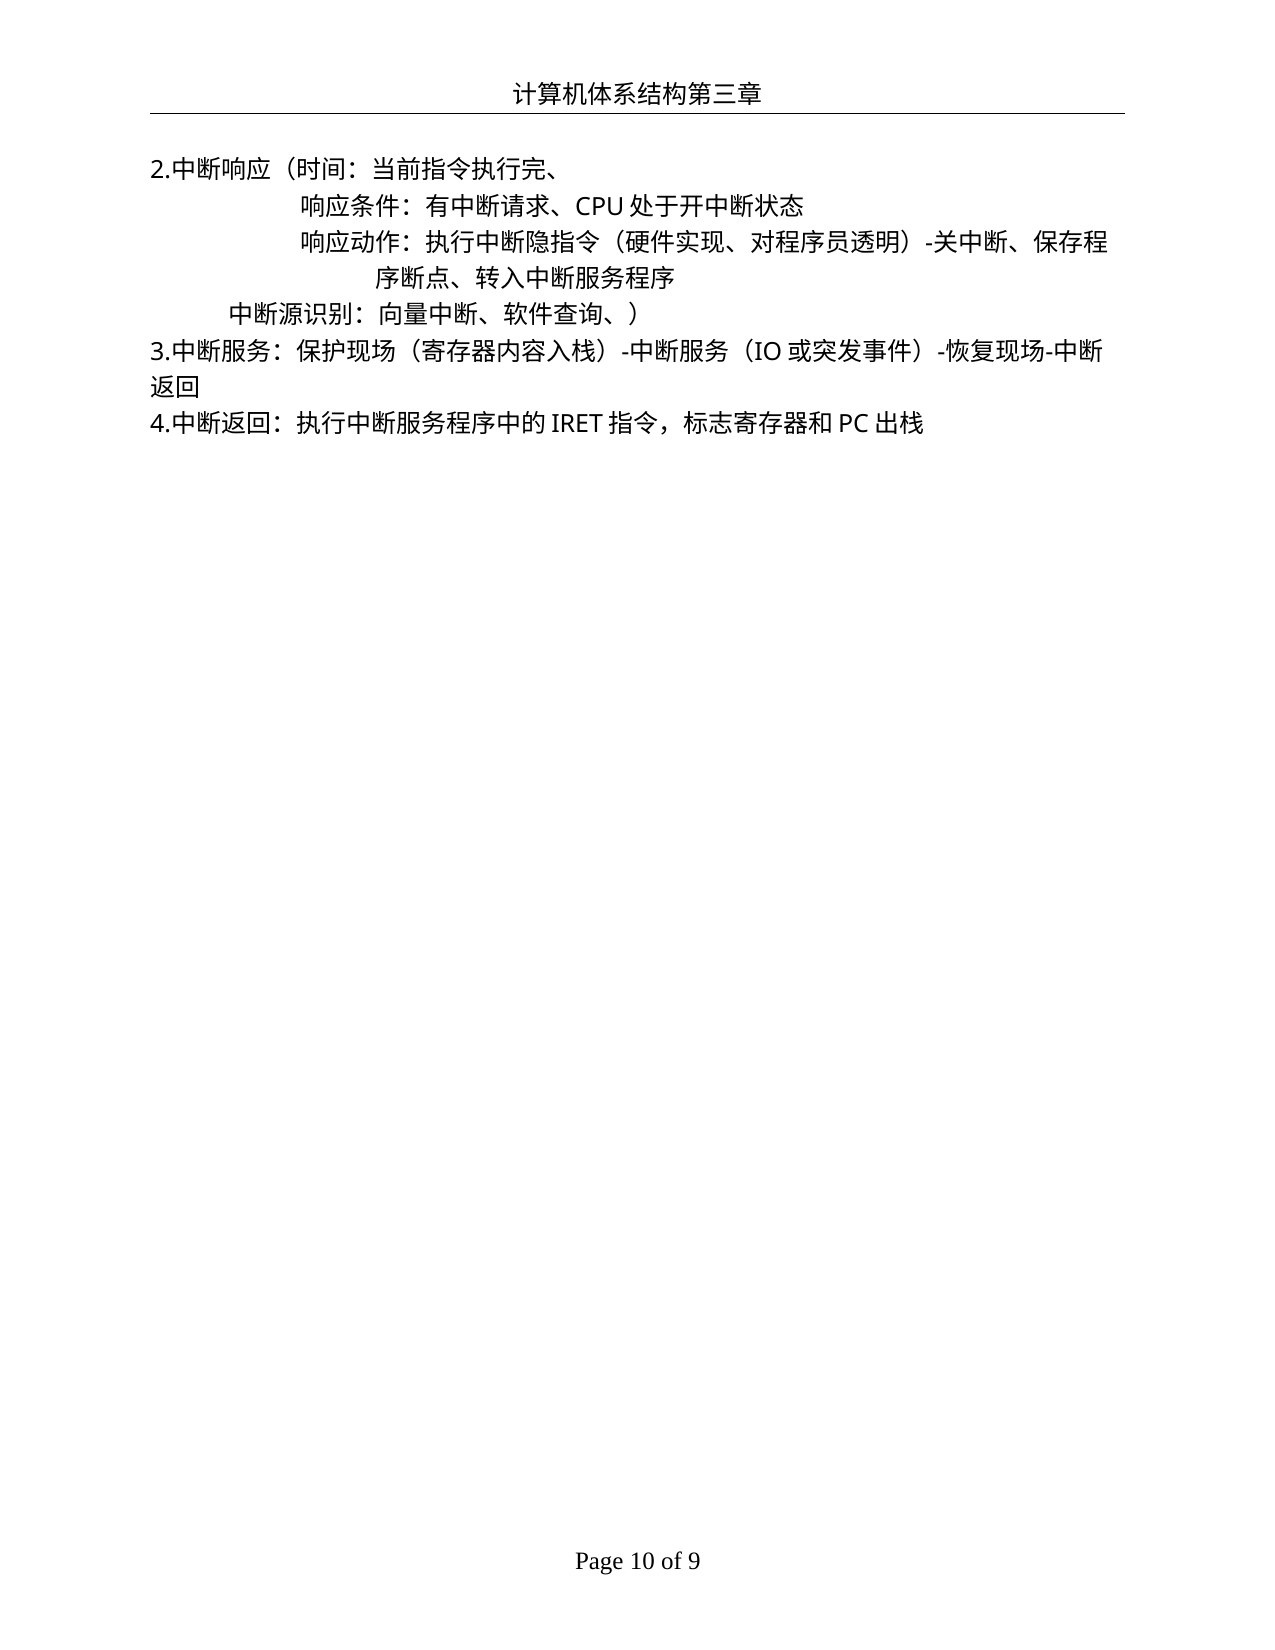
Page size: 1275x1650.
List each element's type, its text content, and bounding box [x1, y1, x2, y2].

text 2.中断响应（时间：当前指令执行完、 [150, 150, 1125, 186]
text 4.中断返回：执行中断服务程序中的IRET指令，标志寄存器和PC出栈 [150, 404, 1125, 440]
text 响应条件：有中断请求、CPU处于开中断状态 [150, 186, 1125, 222]
text 3.中断服务：保护现场（寄存器内容入栈）-中断服务（IO或突发事件）-恢复现场-中断返回 [150, 331, 1125, 404]
text 响应动作：执行中断隐指令（硬件实现、对程序员透明）-关中断、保存程 序断点、转入中断服务程序 [150, 222, 1125, 295]
text 中断源识别：向量中断、软件查询、） [150, 295, 1125, 331]
